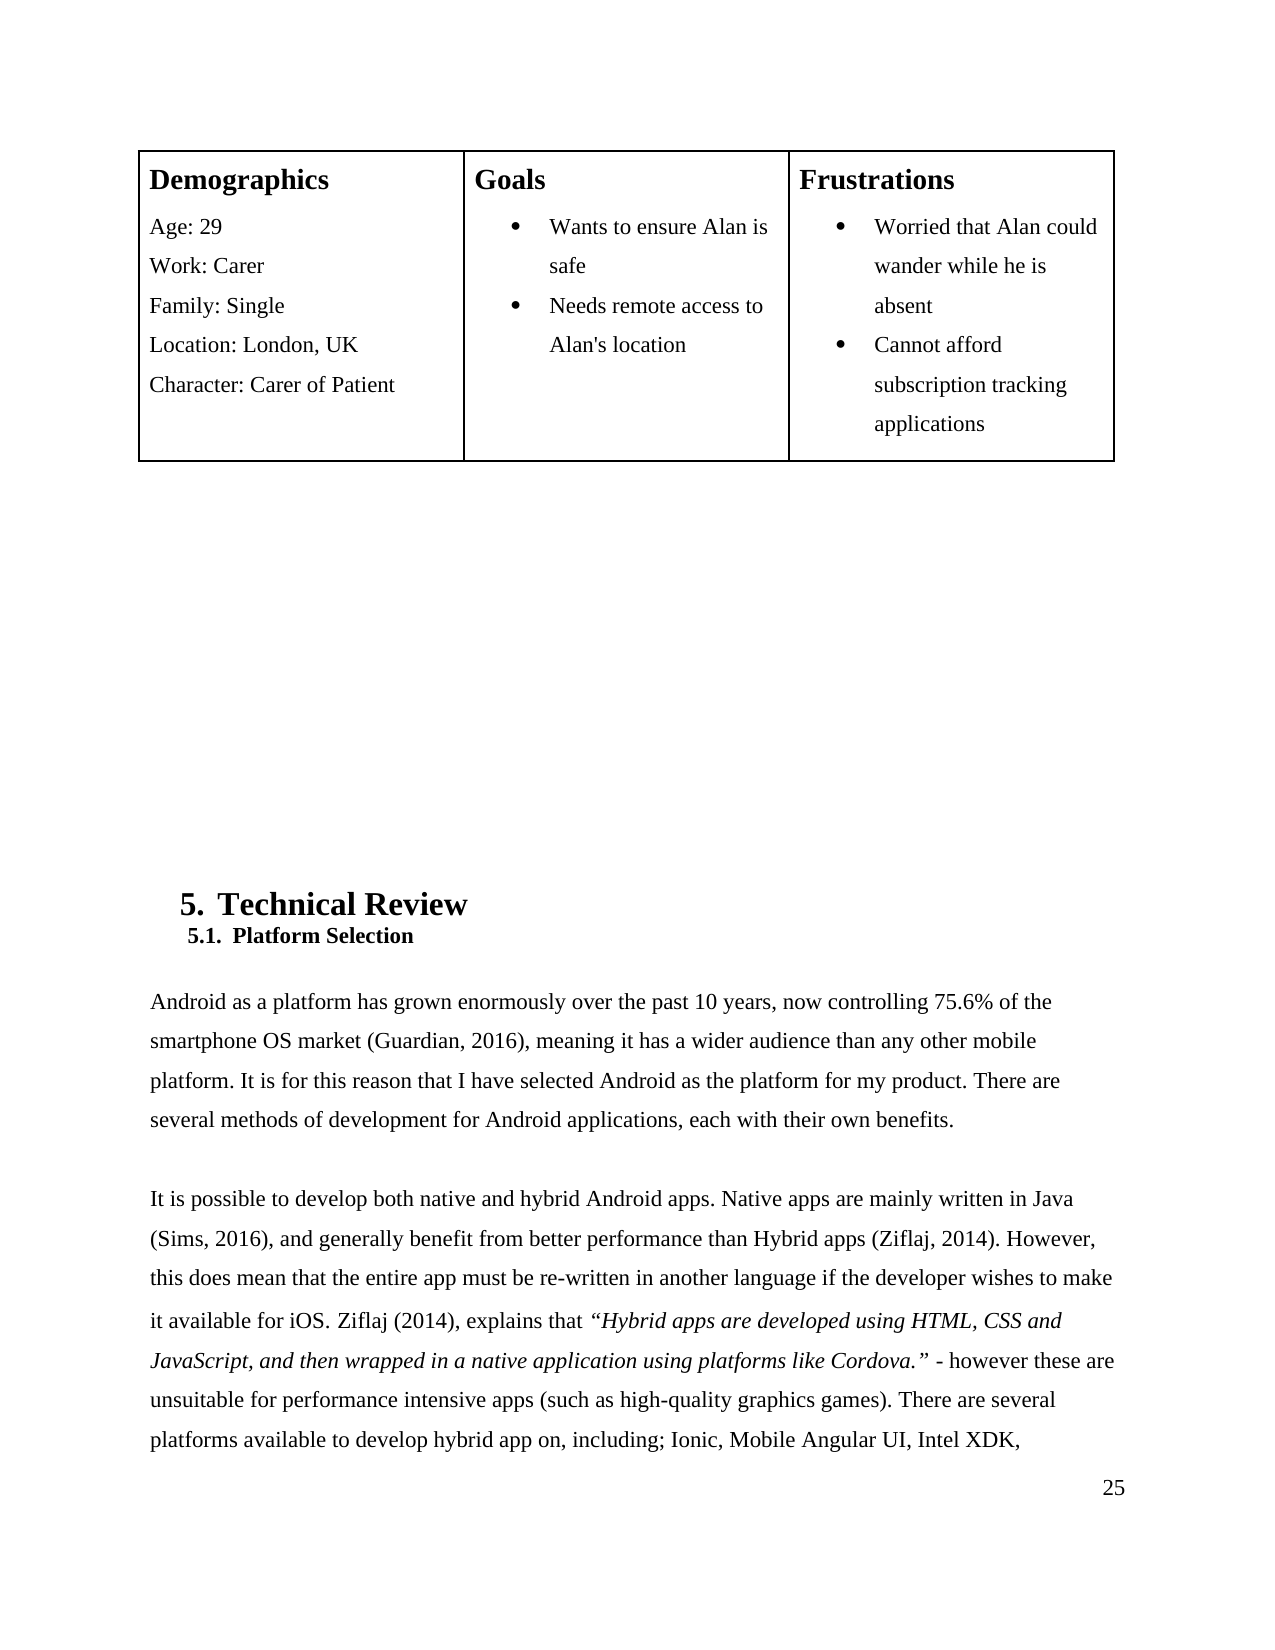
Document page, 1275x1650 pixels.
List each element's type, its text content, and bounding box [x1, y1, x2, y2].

text Android as a platform has grown enormously over the past 10 years, now controlling 75.6% of the smartphone OS market (Guardian, 2016), meaning it has a wider audience than any other mobile platform. It is for this reason that I have selected Android as the platform for my product. There are several methods of development for Android applications, each with their own benefits. [150, 988, 1125, 1133]
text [150, 1185, 1125, 1452]
subtitle Platform Selection [187, 922, 1125, 948]
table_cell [140, 152, 463, 460]
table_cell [465, 152, 788, 460]
subtitle Technical Review [179, 884, 1125, 922]
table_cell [790, 152, 1113, 460]
